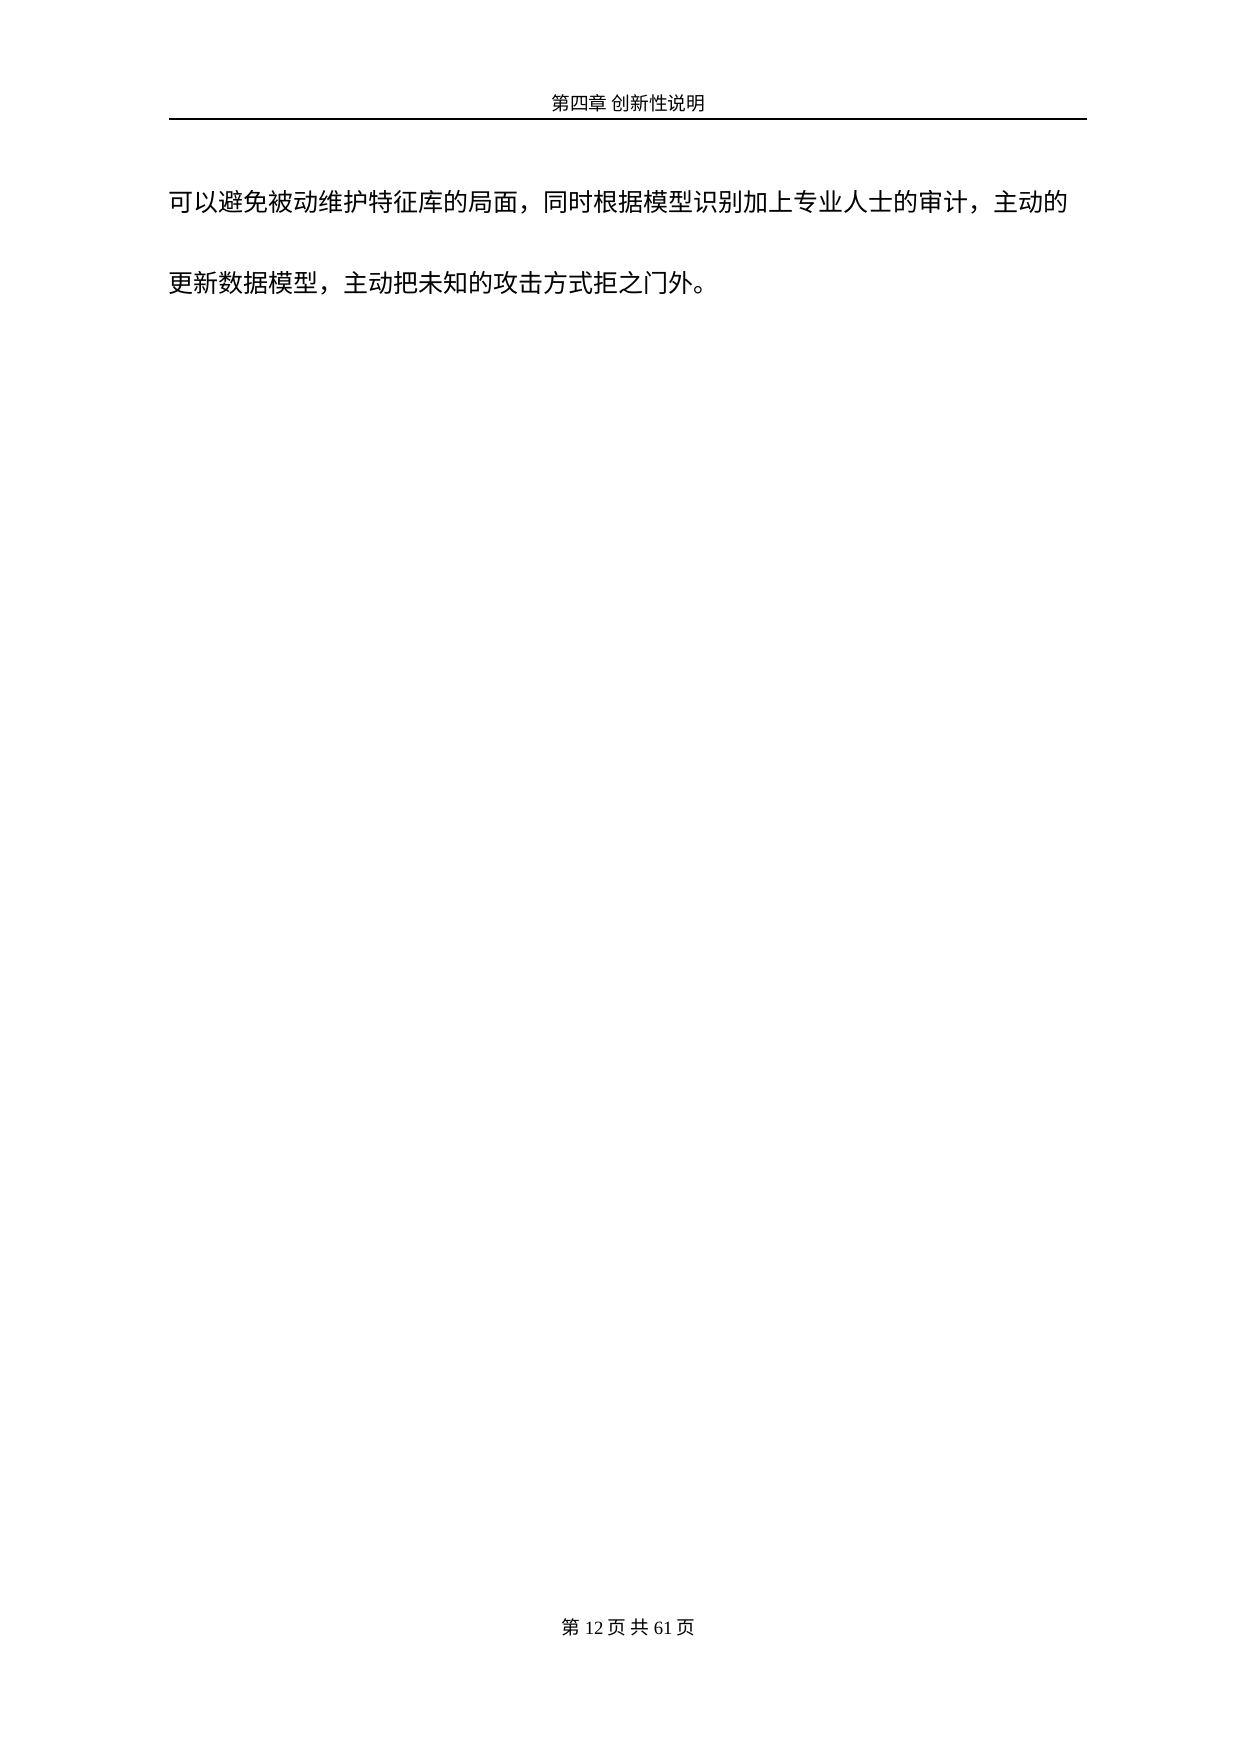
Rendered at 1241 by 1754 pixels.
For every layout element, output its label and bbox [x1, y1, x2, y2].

text [169, 168, 1087, 314]
